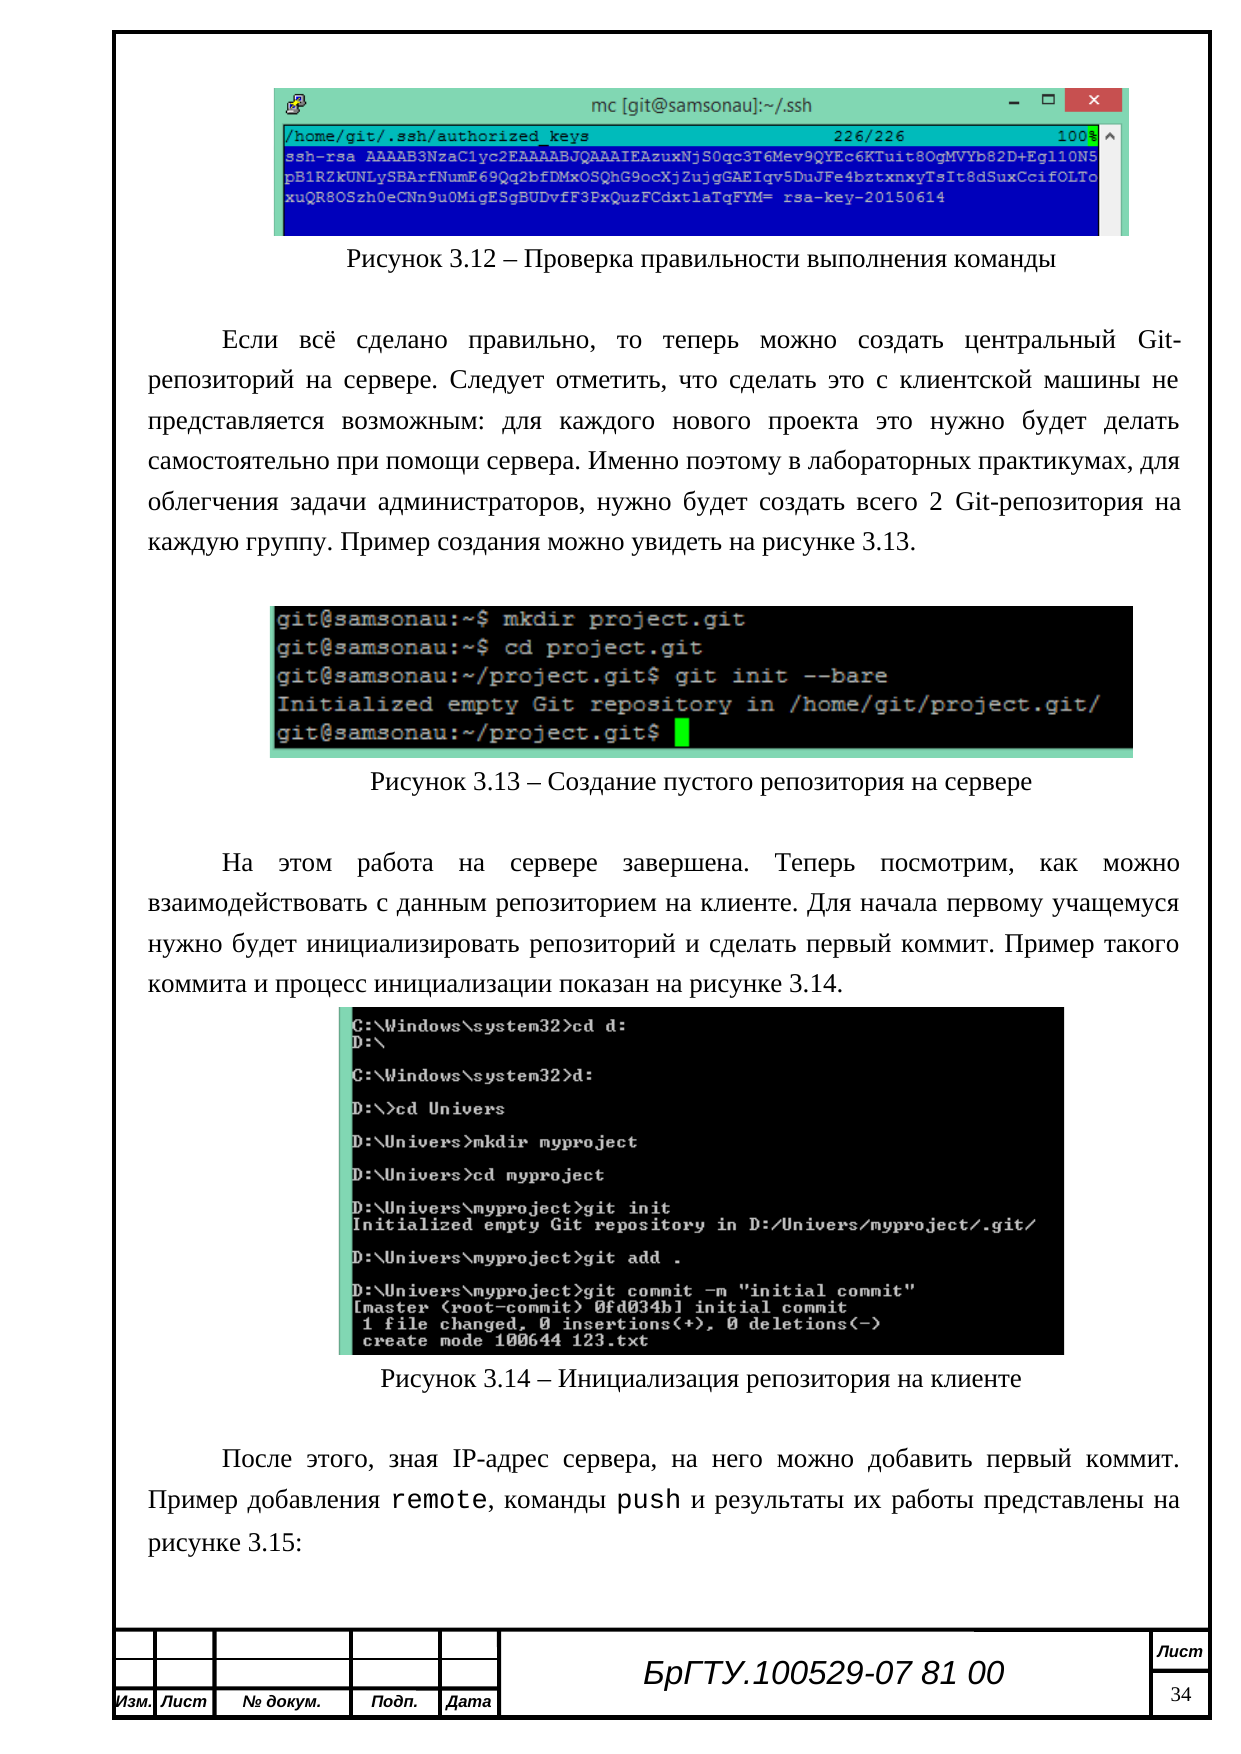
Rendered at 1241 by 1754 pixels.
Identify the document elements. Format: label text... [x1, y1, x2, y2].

text Если всё сделано правильно, то теперь можно создать центральный Git-репозиторий на сервере. Следует отметить, что сделать это с клиентской машины не представляется возможным: для каждого нового проекта это нужно будет делать самостоятельно при помощи сервера. Именно поэтому в лабораторных практикумах, для облегчения задачи администраторов, нужно будет создать всего 2 Git-репозитория на каждую группу. Пример создания можно увидеть на рисунке 3.13. [148, 323, 1181, 556]
picture [269, 606, 1133, 758]
text Рисунок 3.14 – Инициализация репозитория на клиенте [148, 1362, 1181, 1393]
picture [338, 1007, 1065, 1355]
text После этого, зная IP-адрес сервера, на него можно добавить первый коммит. Пример добавления remote, команды push и результаты их работы представлены на рисунке 3.15: [148, 1442, 1181, 1557]
text Рисунок 3.12 – Проверка правильности выполнения команды [148, 242, 1181, 273]
picture [273, 88, 1129, 236]
text На этом работа на сервере завершена. Теперь посмотрим, как можно взаимодействовать с данным репозиторием на клиенте. Для начала первому учащемуся нужно будет инициализировать репозиторий и сделать первый коммит. Пример такого коммита и процесс инициализации показан на рисунке 3.14. [148, 846, 1181, 998]
text Рисунок 3.13 – Создание пустого репозитория на сервере [148, 765, 1181, 796]
